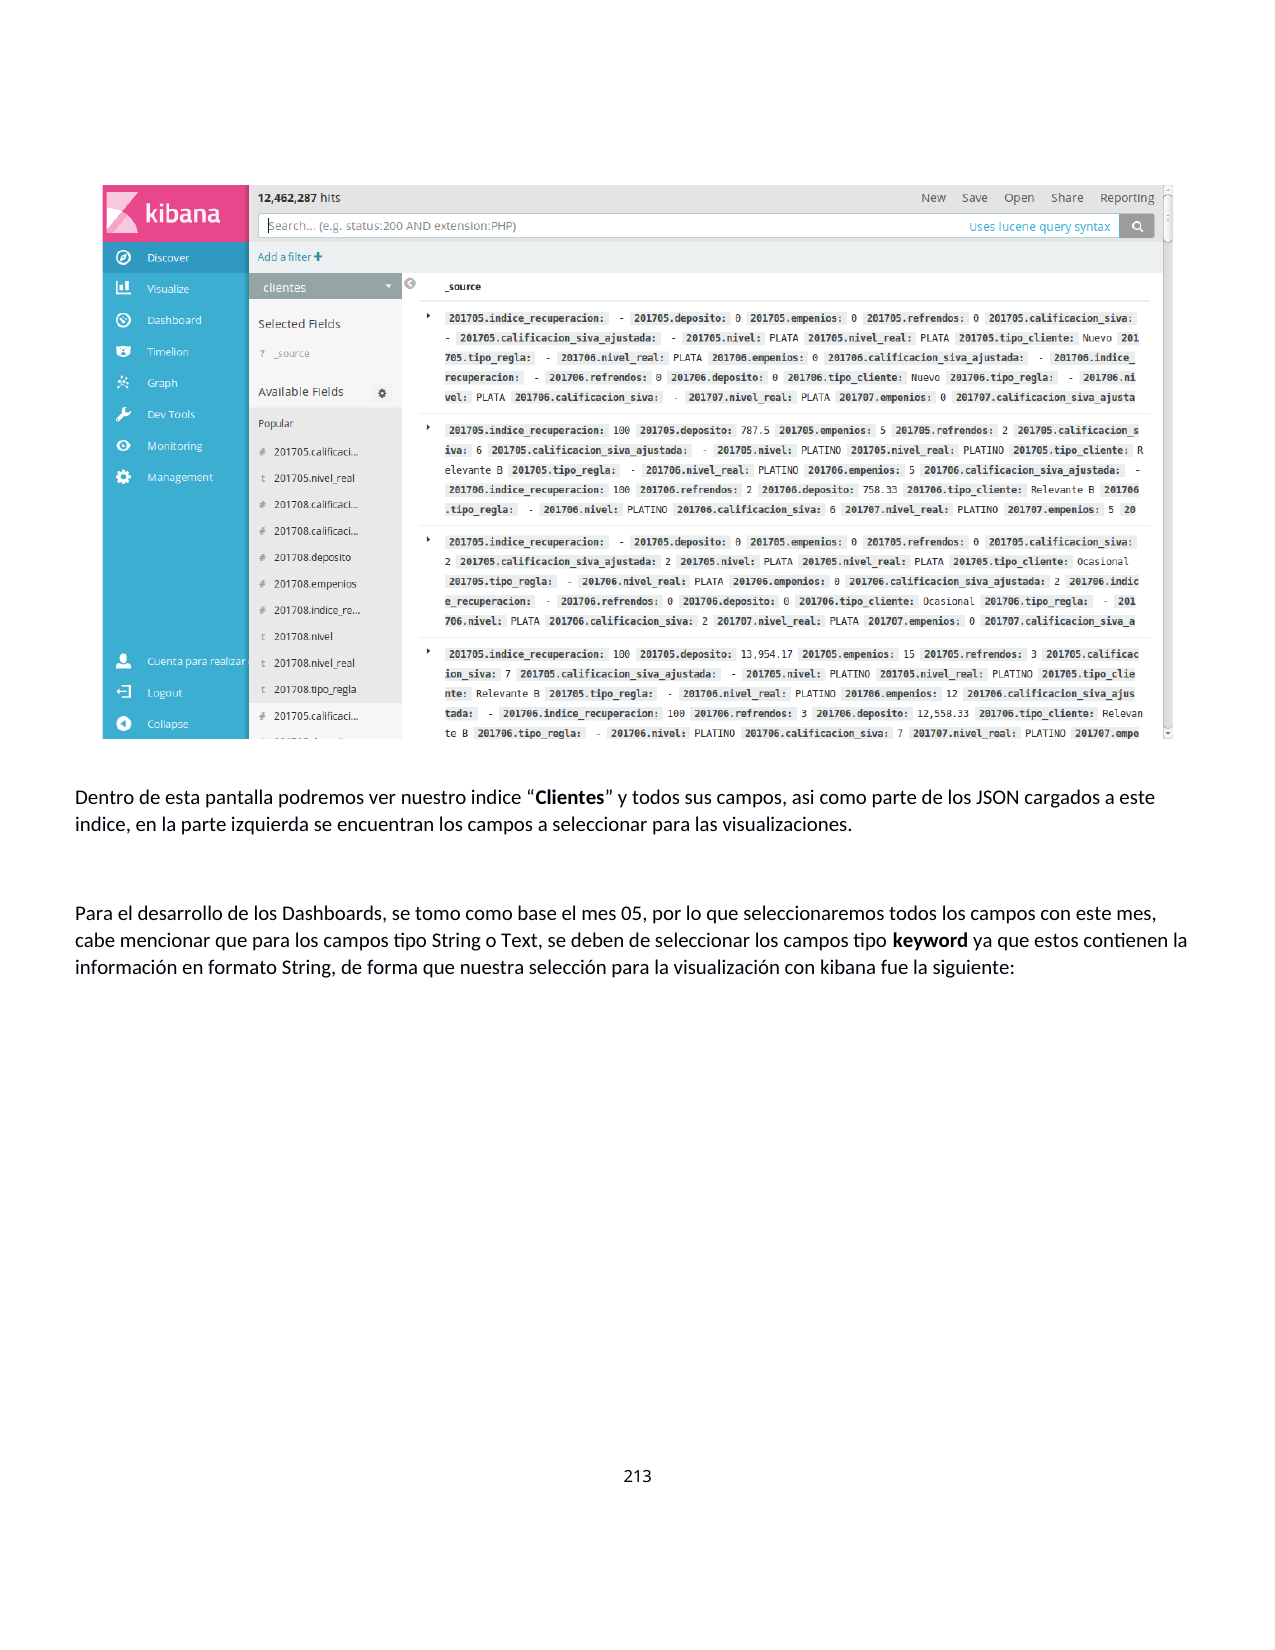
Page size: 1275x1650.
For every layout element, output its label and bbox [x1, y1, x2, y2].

picture [102, 185, 1173, 739]
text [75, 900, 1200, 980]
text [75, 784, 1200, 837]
